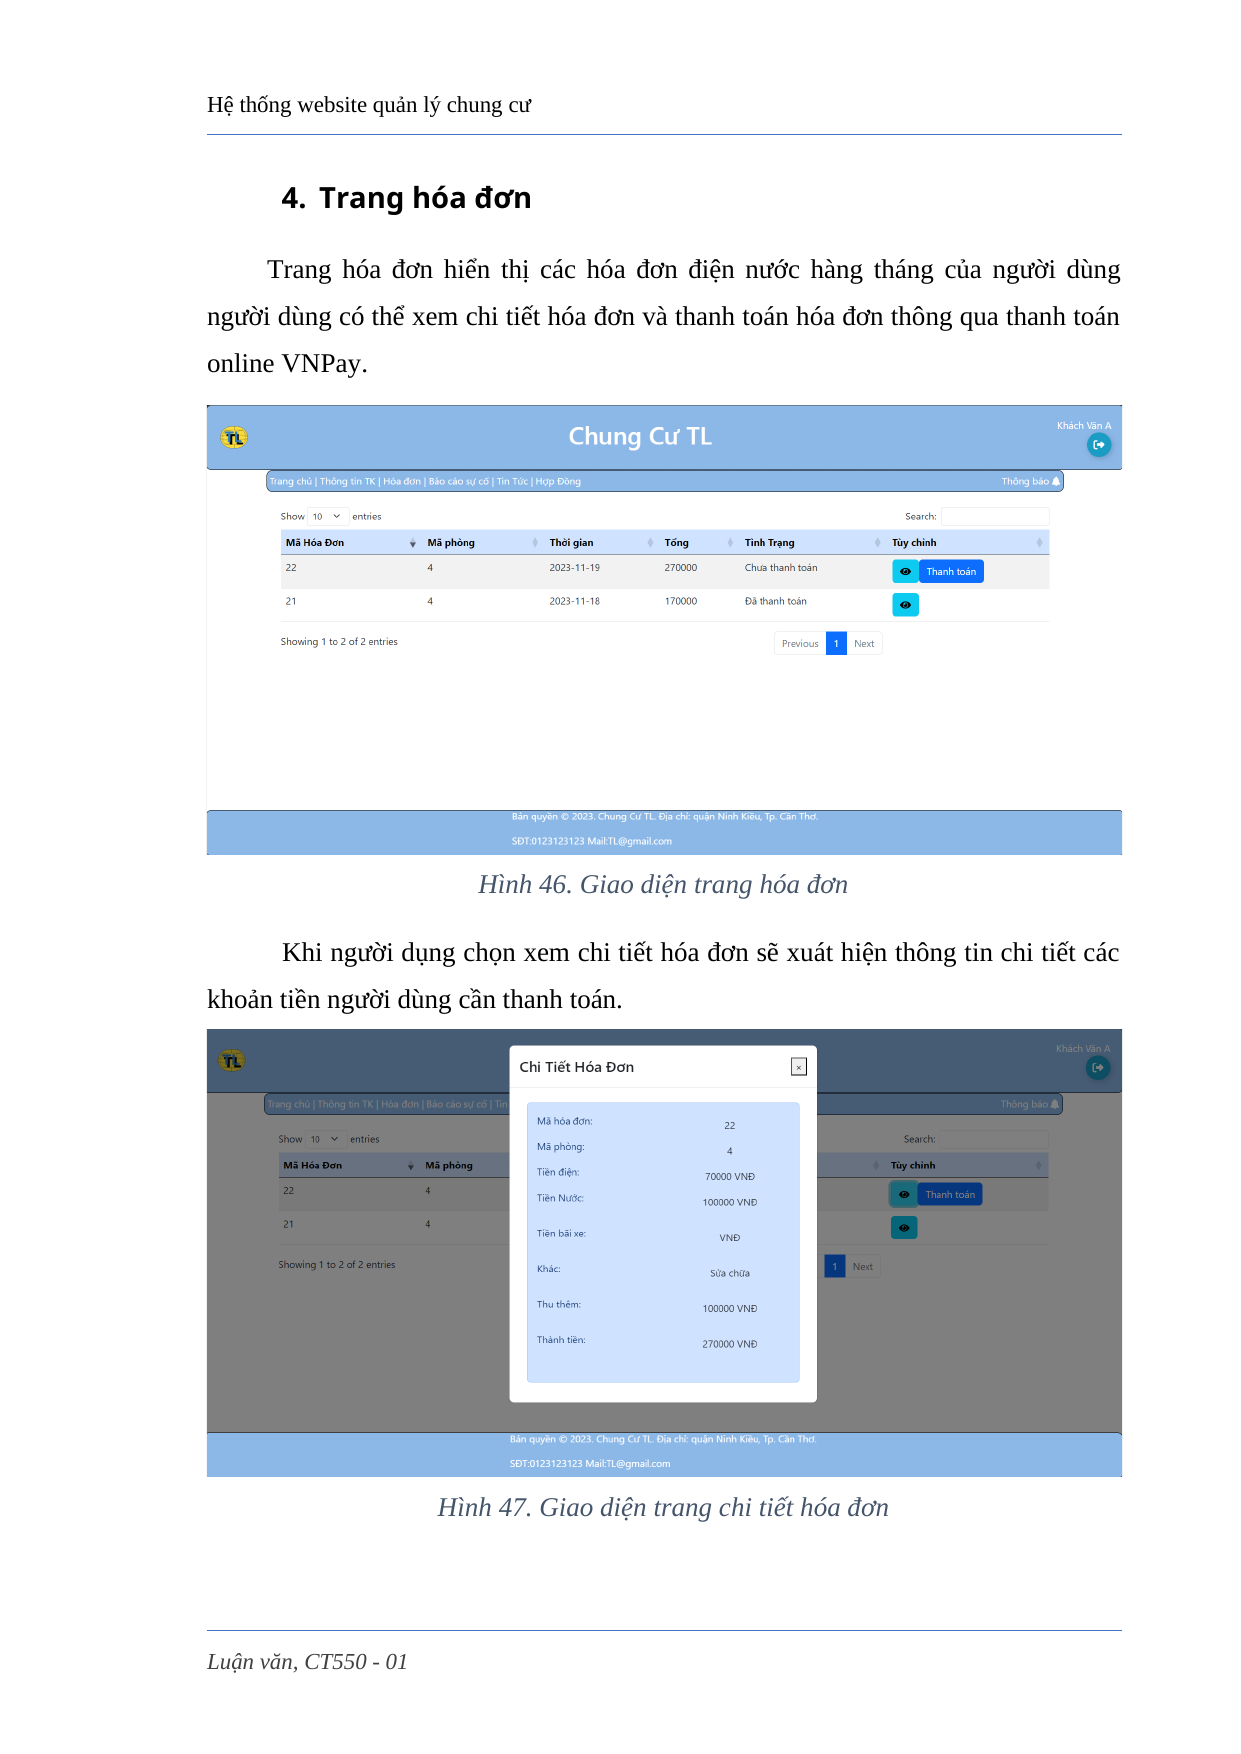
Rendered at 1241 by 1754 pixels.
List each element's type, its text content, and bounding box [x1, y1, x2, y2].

text Trang hóa đơn hiển thị các hóa đơn điện nước hàng tháng của người dùng người dùng có thể xem chi tiết hóa đơn và thanh toán hóa đơn thông qua thanh toán online VNPay. [207, 253, 1122, 378]
text Hình 47. Giao diện trang chi tiết hóa đơn [207, 1491, 1122, 1522]
picture [206, 1029, 1123, 1477]
subtitle Trang hóa đơn [281, 177, 1122, 217]
text Hình 46. Giao diện trang hóa đơn [207, 868, 1122, 900]
text Khi người dụng chọn xem chi tiết hóa đơn sẽ xuát hiện thông tin chi tiết các khoản tiền người dùng cần thanh toán. [207, 936, 1122, 1014]
picture [206, 405, 1123, 855]
